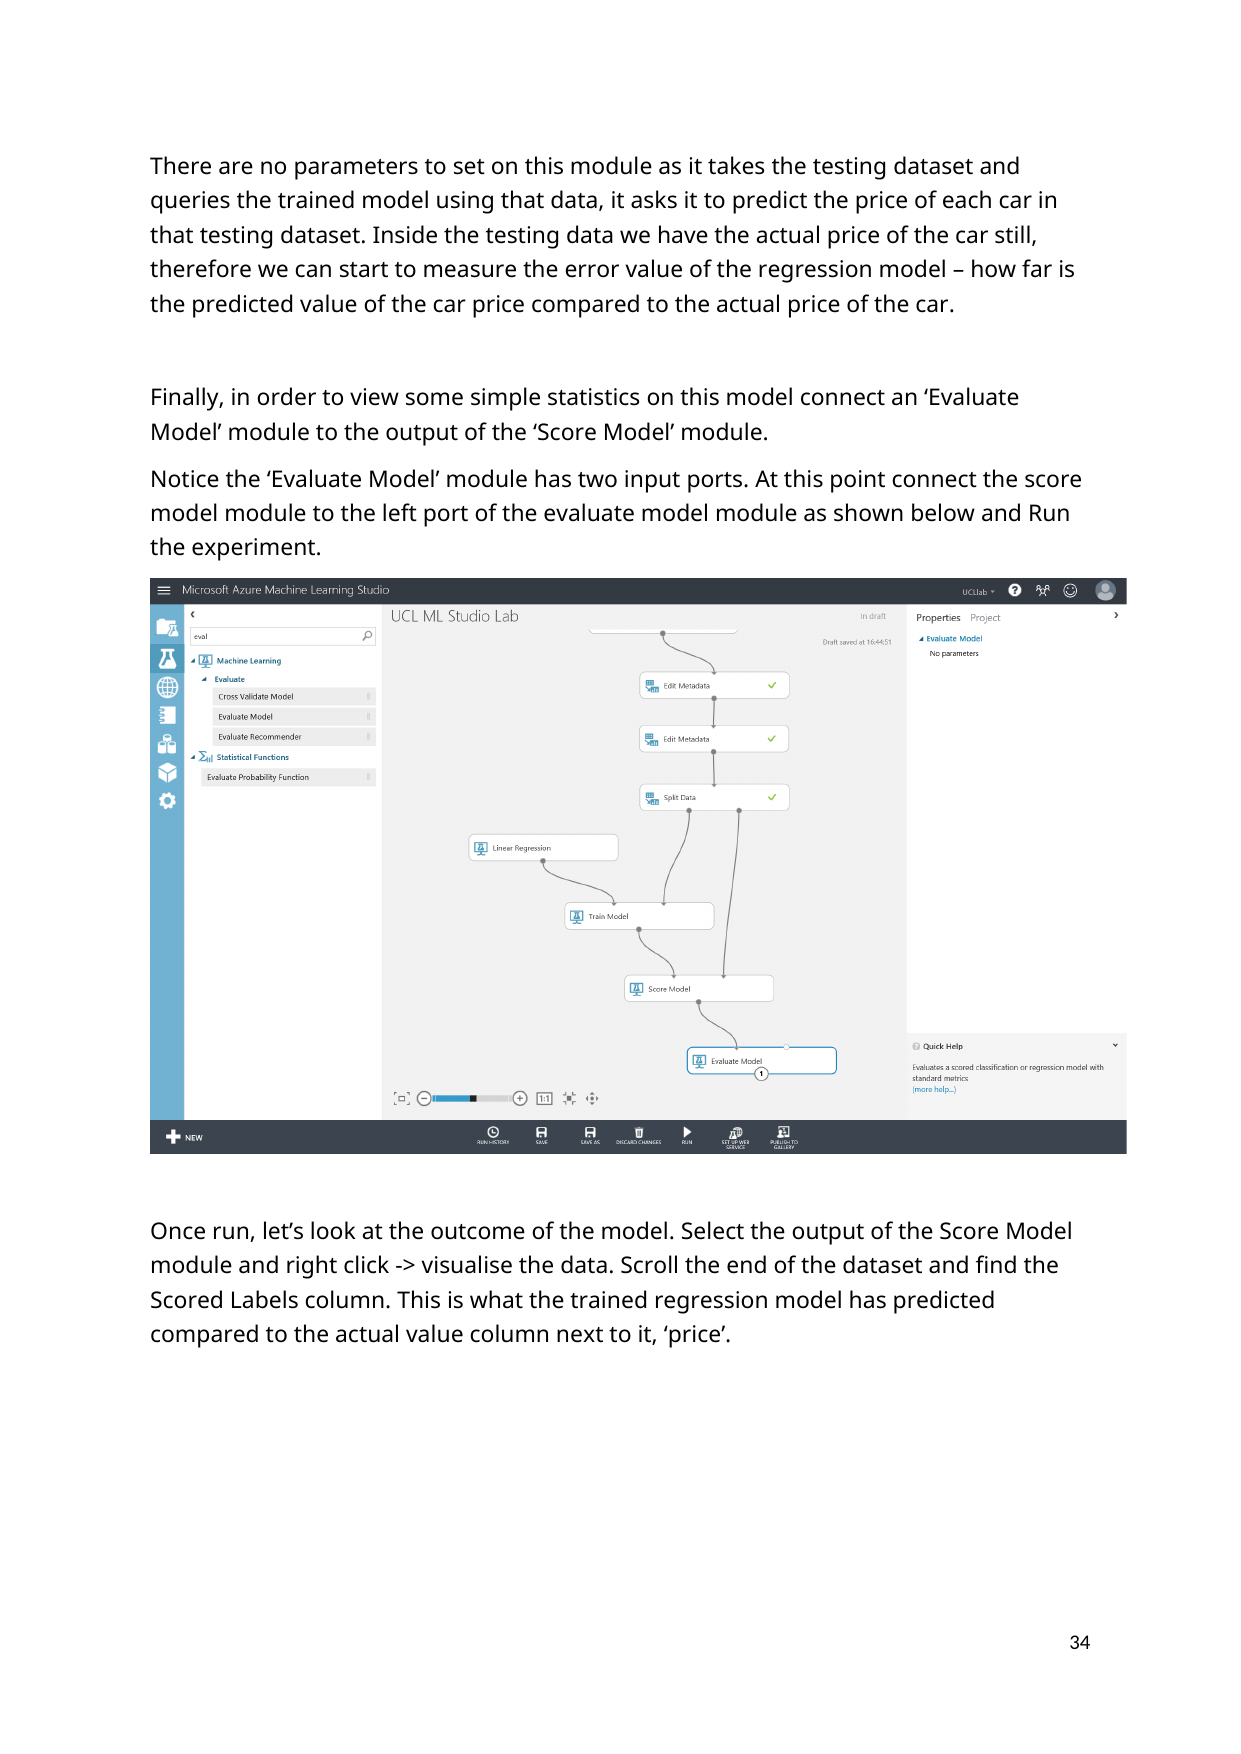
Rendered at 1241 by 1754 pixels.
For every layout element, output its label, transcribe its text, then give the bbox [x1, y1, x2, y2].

text Once run, let’s look at the outcome of the model. Select the output of the Score Model module and right click -> visualise the data. Scroll the end of the dataset and find the Scored Labels column. This is what the trained regression model has predicted compared to the actual value column next to it, ‘price’. [150, 1215, 1090, 1349]
picture [150, 578, 1127, 1154]
text Notice the ‘Evaluate Model’ module has two input ports. At this point connect the score model module to the left port of the evaluate model module as shown below and Run the experiment. [150, 462, 1090, 562]
text There are no parameters to set on this module as it takes the testing dataset and queries the trained model using that data, it asks it to predict the price of each car in that testing dataset. Inside the testing data we have the actual price of the car still, therefore we can start to measure the error value of the regression model – how far is the predicted value of the car price compared to the actual price of the car. [150, 150, 1090, 319]
text Finally, in order to view some simple statistics on this model connect an ‘Evaluate Model’ module to the output of the ‘Score Model’ module. [150, 381, 1090, 447]
